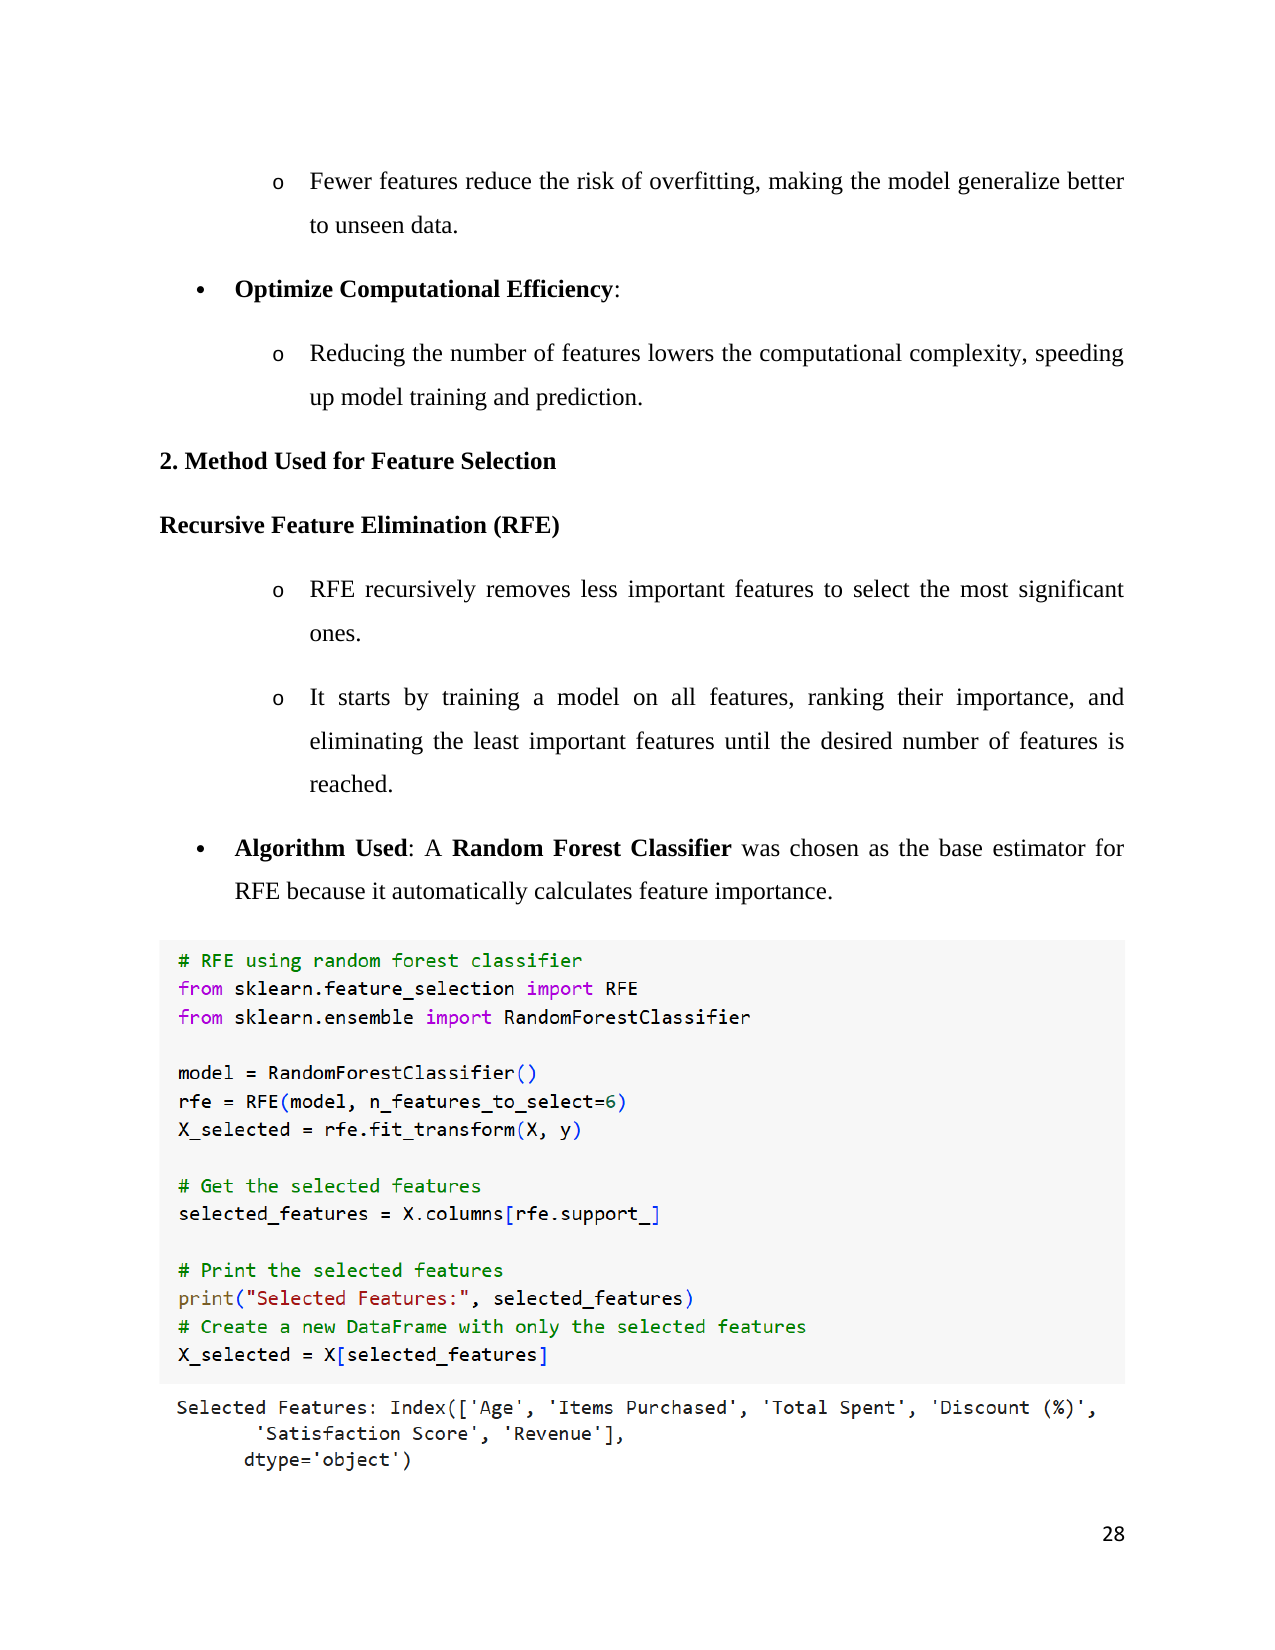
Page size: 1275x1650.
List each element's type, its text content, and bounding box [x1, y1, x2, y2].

list Algorithm Used: A Random Forest Classifier was chosen as the base estimator for RFE because it automatically calculates feature importance. [197, 833, 1125, 905]
list RFE recursively removes less important features to select the most significant ones. [272, 574, 1125, 647]
text 2. Method Used for Feature Selection [159, 446, 1125, 475]
picture [159, 940, 1125, 1489]
list Reducing the number of features lowers the computational complexity, speeding up model training and prediction. [272, 338, 1125, 411]
text Recursive Feature Elimination (RFE) [159, 510, 1125, 539]
list Fewer features reduce the risk of overfitting, making the model generalize better to unseen data. [272, 166, 1125, 239]
list Optimize Computational Efficiency: [197, 274, 1125, 303]
list It starts by training a model on all features, ranking their importance, and eliminating the least important features until the desired number of features is reached. [272, 682, 1125, 798]
